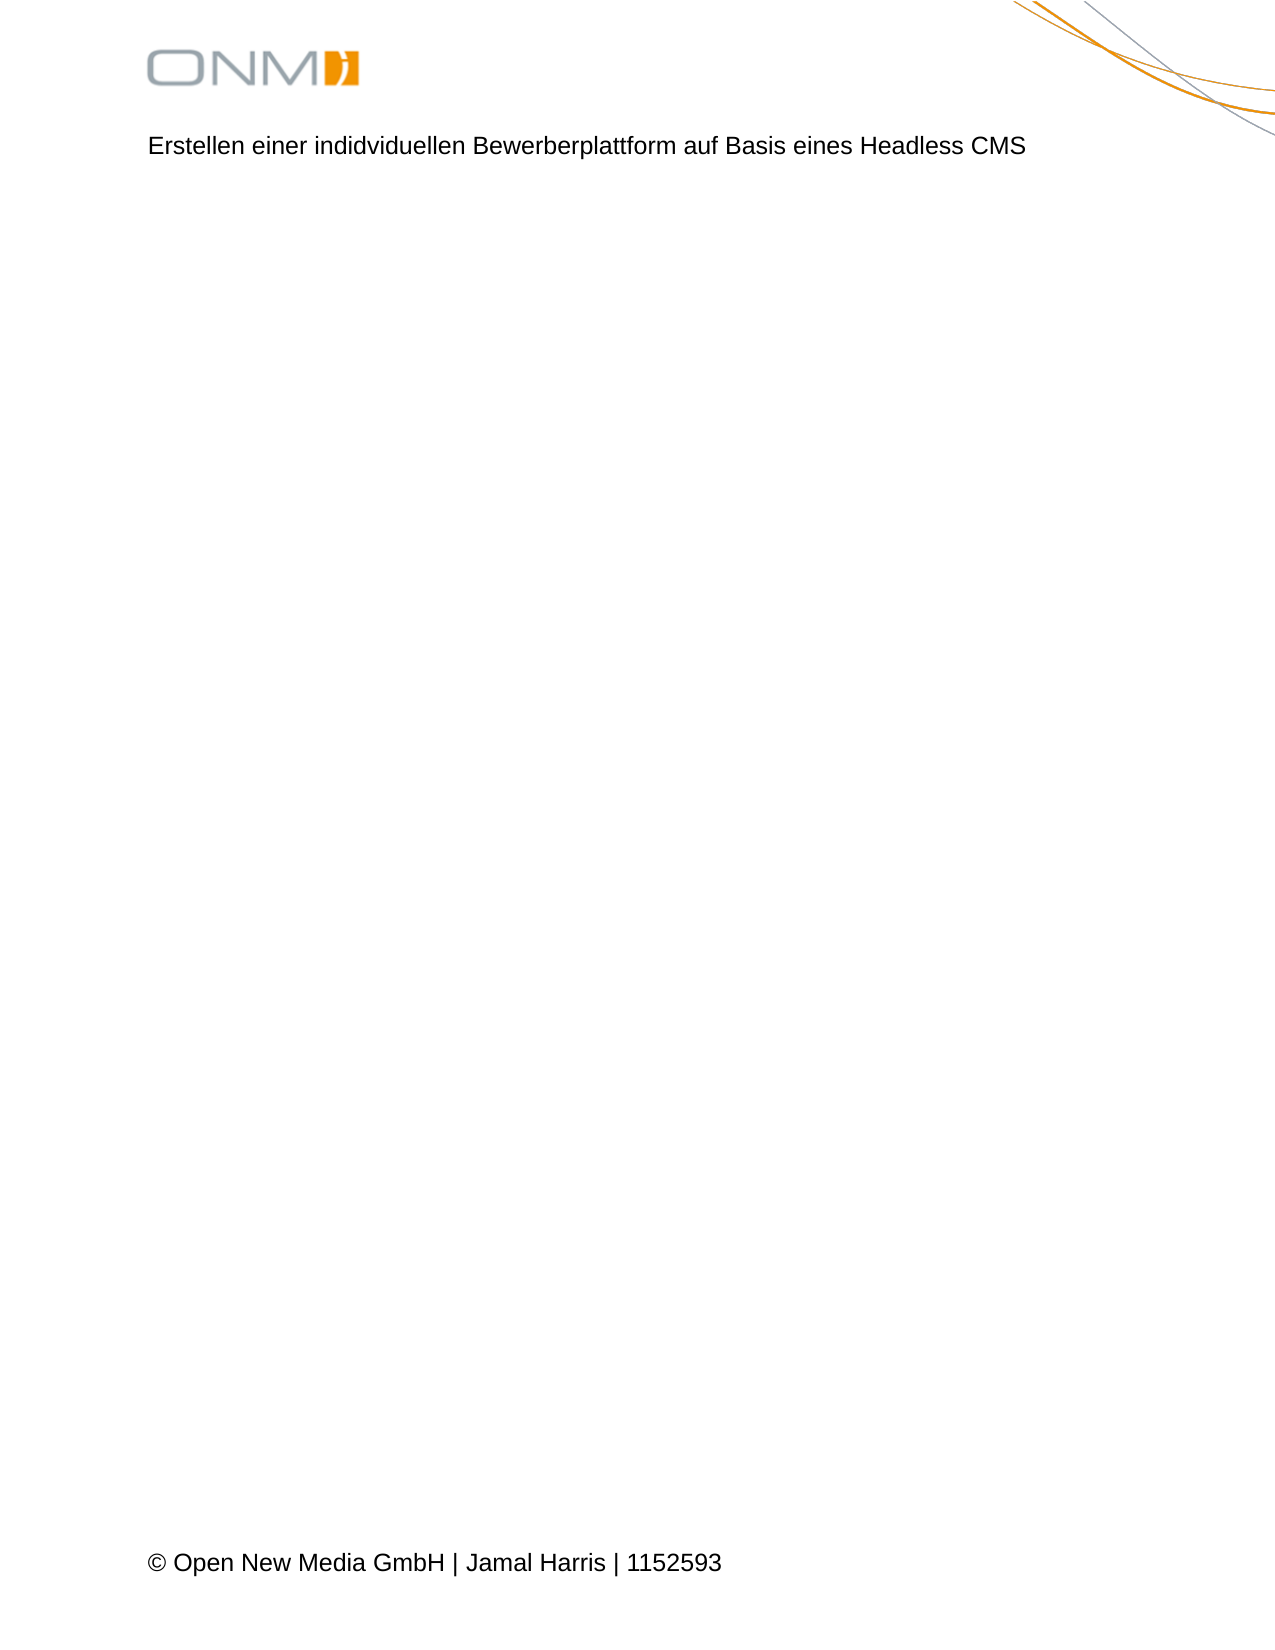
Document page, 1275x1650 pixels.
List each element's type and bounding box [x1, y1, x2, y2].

picture [116, 0, 413, 104]
picture [1000, 1, 1275, 147]
